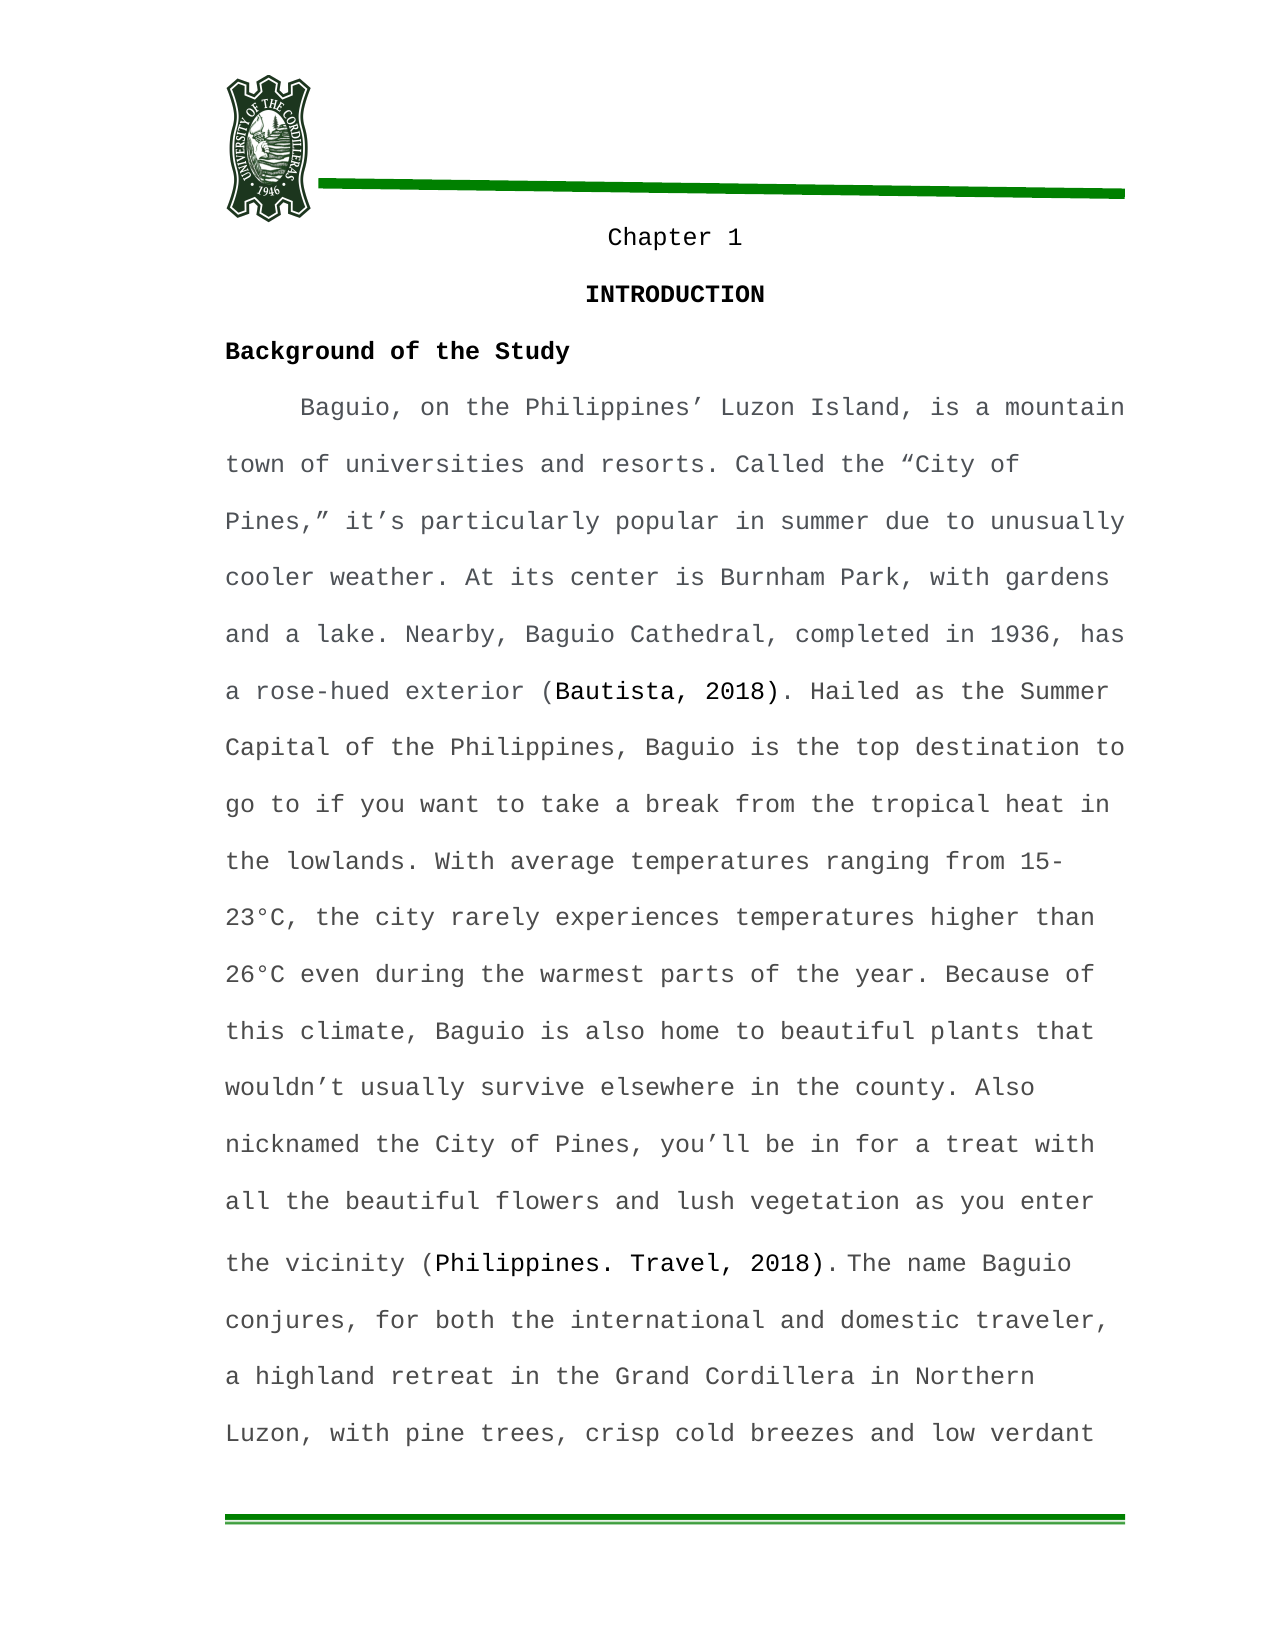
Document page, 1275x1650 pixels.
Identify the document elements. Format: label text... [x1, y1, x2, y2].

text Chapter 1 [225, 225, 1125, 253]
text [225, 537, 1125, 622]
text INTRODUCTION [225, 282, 1125, 310]
text Background of the Study [225, 338, 1125, 367]
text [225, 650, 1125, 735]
picture [225, 75, 312, 225]
picture [225, 1514, 1125, 1525]
